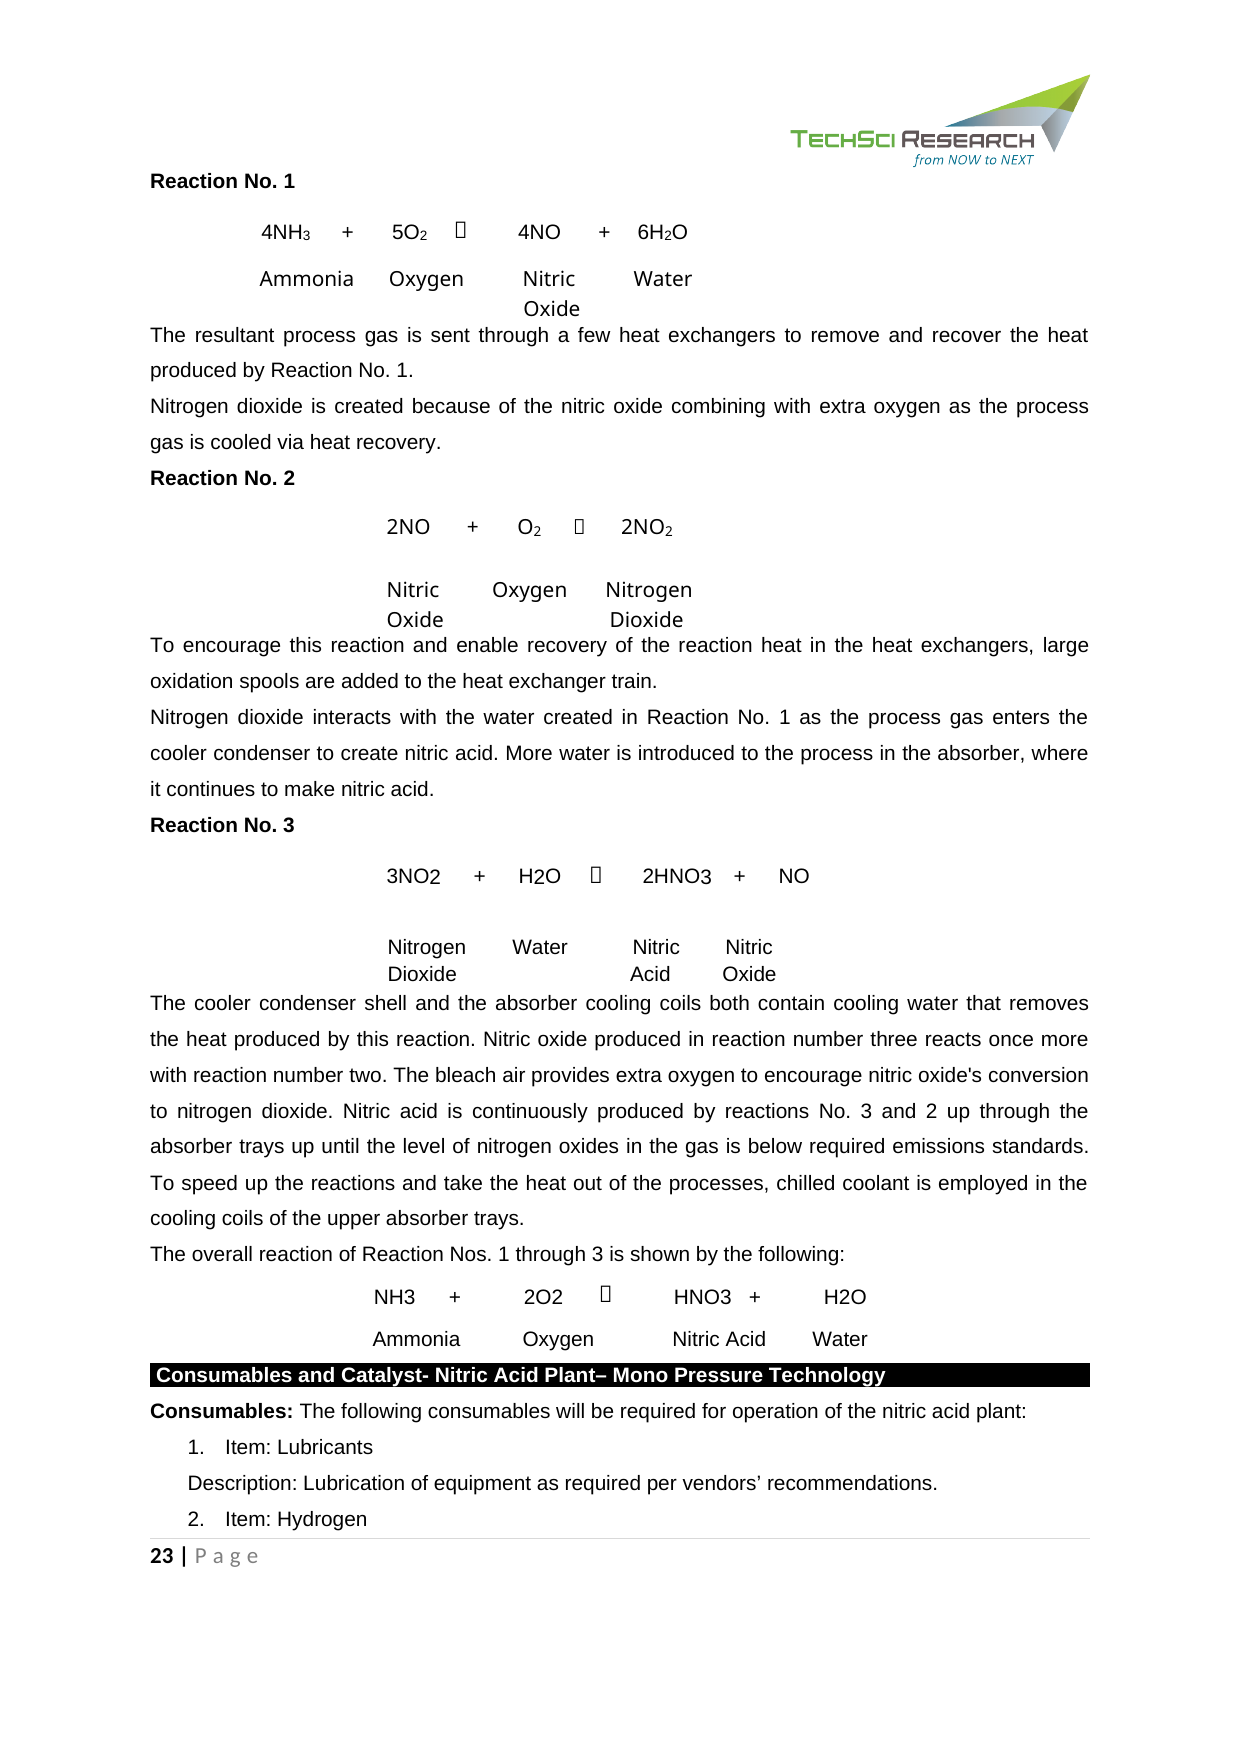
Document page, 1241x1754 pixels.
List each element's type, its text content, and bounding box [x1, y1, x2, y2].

list Item: Lubricants [187, 1435, 1090, 1459]
text Reaction No. 1 [150, 168, 1090, 192]
text Nitrogen dioxide interacts with the water created in Reaction No. 1 as the process gas enters the cooler condenser to create nitric acid. More water is introduced to the process in the absorber, where it continues to make nitric acid. [150, 705, 1090, 801]
picture [788, 73, 1091, 169]
text 2NO + O2  2NO2 [386, 512, 1090, 543]
text The cooler condenser shell and the absorber cooling coils both contain cooling water that removes the heat produced by this reaction. Nitric oxide produced in reaction number three reacts once more with reaction number two. The bleach air provides extra oxygen to encourage nitric oxide's conversion to nitrogen dioxide. Nitric acid is continuously produced by reactions No. 3 and 2 up through the absorber trays up until the level of nitrogen oxides in the gas is below required emissions standards. To speed up the reactions and take the heat out of the processes, chilled coolant is employed in the cooling coils of the upper absorber trays. [150, 991, 1090, 1230]
text Reaction No. 3 [150, 813, 1090, 837]
list Item: Hydrogen [187, 1507, 1090, 1531]
text Consumables: The following consumables will be required for operation of the nitric acid plant: [150, 1399, 1090, 1423]
text Description: Lubrication of equipment as required per vendors’ recommendations. [150, 1471, 1090, 1495]
text Ammonia Oxygen Nitric Acid Water [150, 1327, 1090, 1351]
text Reaction No. 2 [150, 466, 1090, 490]
text To encourage this reaction and enable recovery of the reaction heat in the heat exchangers, large oxidation spools are added to the heat exchanger train. [150, 633, 1090, 693]
text Oxide Dioxide [386, 605, 1090, 633]
text Nitrogen dioxide is created because of the nitric oxide combining with extra oxygen as the process gas is cooled via heat recovery. [150, 394, 1090, 454]
text Nitric Oxygen Nitrogen [386, 575, 1090, 604]
text Consumables and Catalyst- Nitric Acid Plant– Mono Pressure Technology [150, 1363, 1090, 1387]
text Oxide [304, 294, 799, 322]
text The overall reaction of Reaction Nos. 1 through 3 is shown by the following: [150, 1242, 1090, 1266]
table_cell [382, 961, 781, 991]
text The resultant process gas is sent through a few heat exchangers to remove and recover the heat produced by Reaction No. 1. [150, 322, 1090, 382]
text NH3 + 2O2  HNO3 + H2O [150, 1278, 1090, 1311]
text 3NO2 + H2O  2HNO3 + NO [386, 859, 1090, 891]
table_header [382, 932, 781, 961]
text 4NH3 + 5O2  4NO + 6H2O [150, 214, 799, 247]
text Ammonia Oxygen Nitric Water [150, 264, 802, 293]
